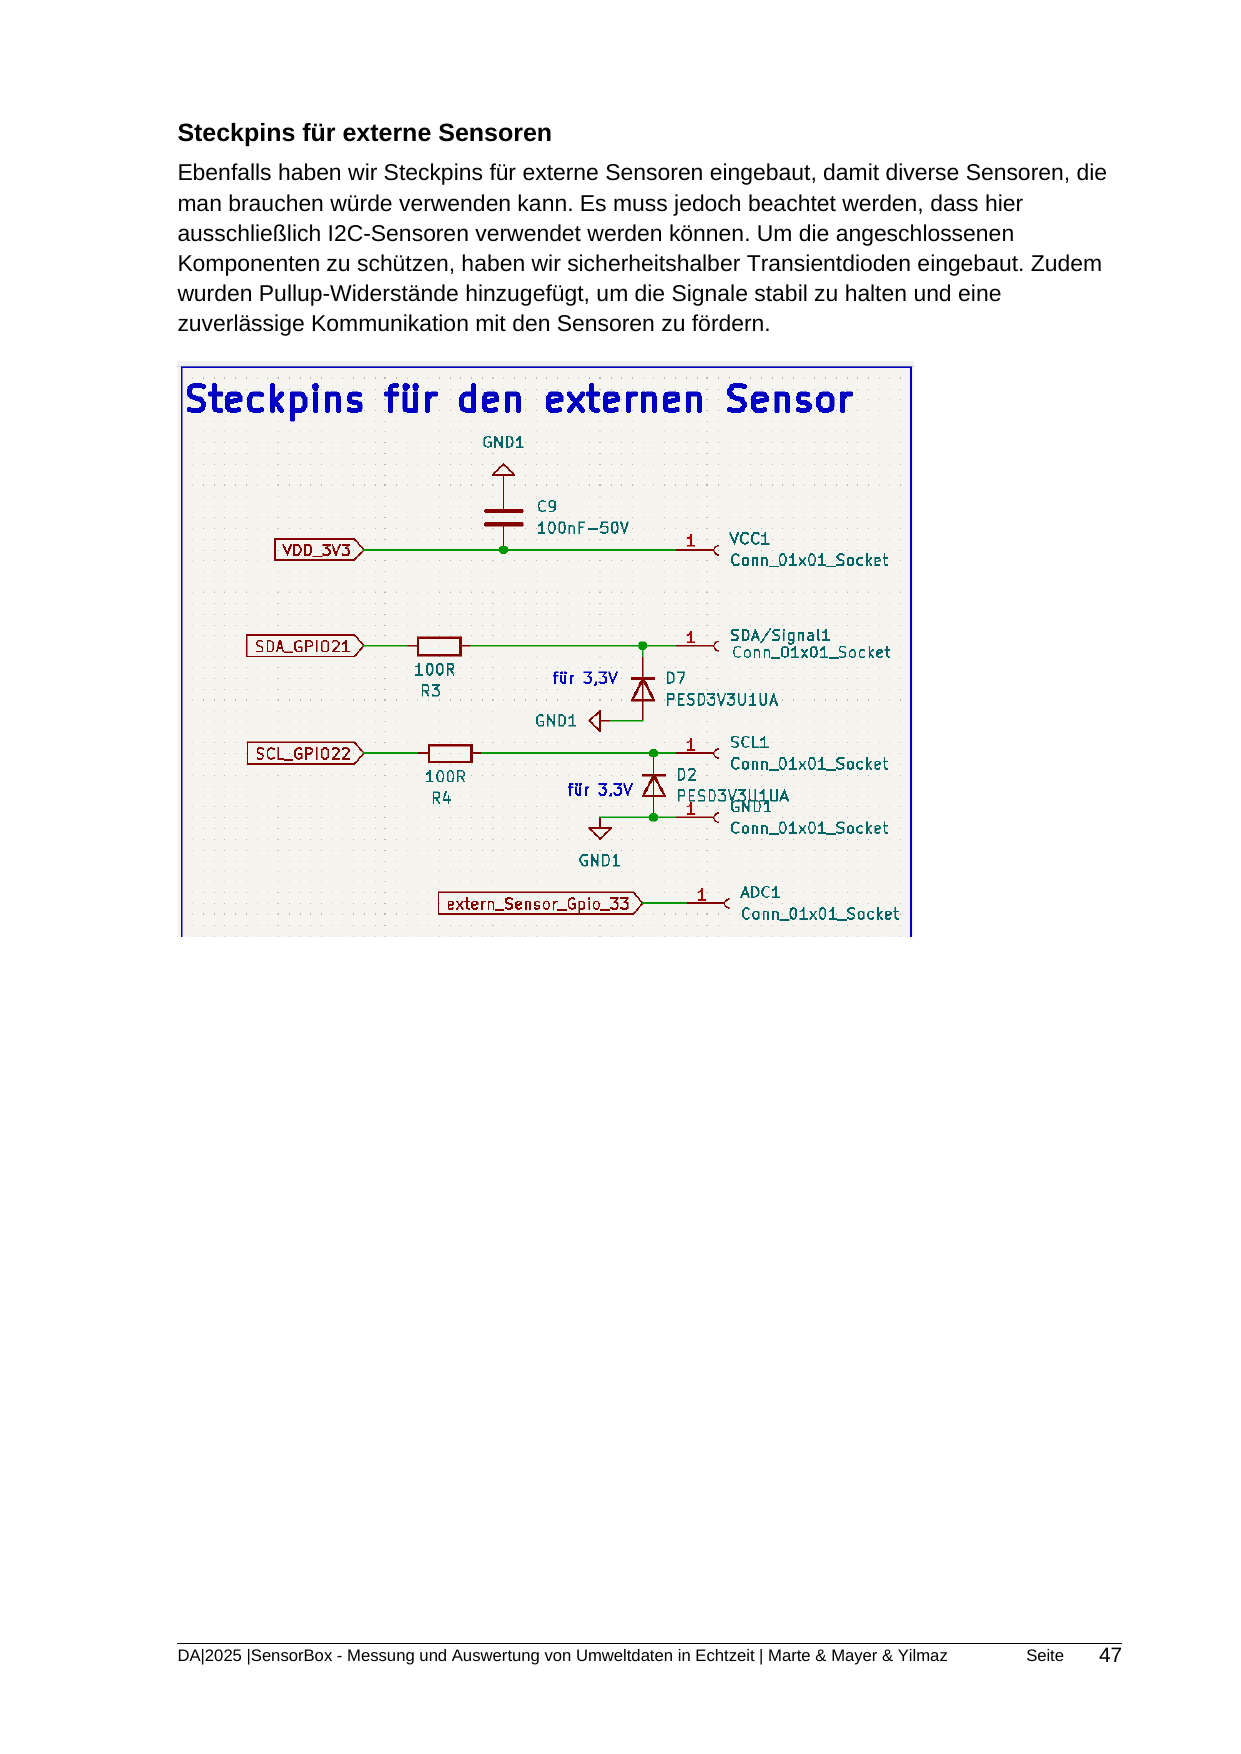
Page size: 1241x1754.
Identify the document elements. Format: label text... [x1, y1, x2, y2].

picture [177, 361, 915, 937]
subtitle Steckpins für externe Sensoren [177, 118, 1122, 147]
text Ebenfalls haben wir Steckpins für externe Sensoren eingebaut, damit diverse Sensoren, die man brauchen würde verwenden kann. Es muss jedoch beachtet werden, dass hier ausschließlich I2C-Sensoren verwendet werden können. Um die angeschlossenen Komponenten zu schützen, haben wir sicherheitshalber Transientdioden eingebaut. Zudem wurden Pullup-Widerstände hinzugefügt, um die Signale stabil zu halten und eine zuverlässige Kommunikation mit den Sensoren zu fördern. [177, 159, 1122, 337]
